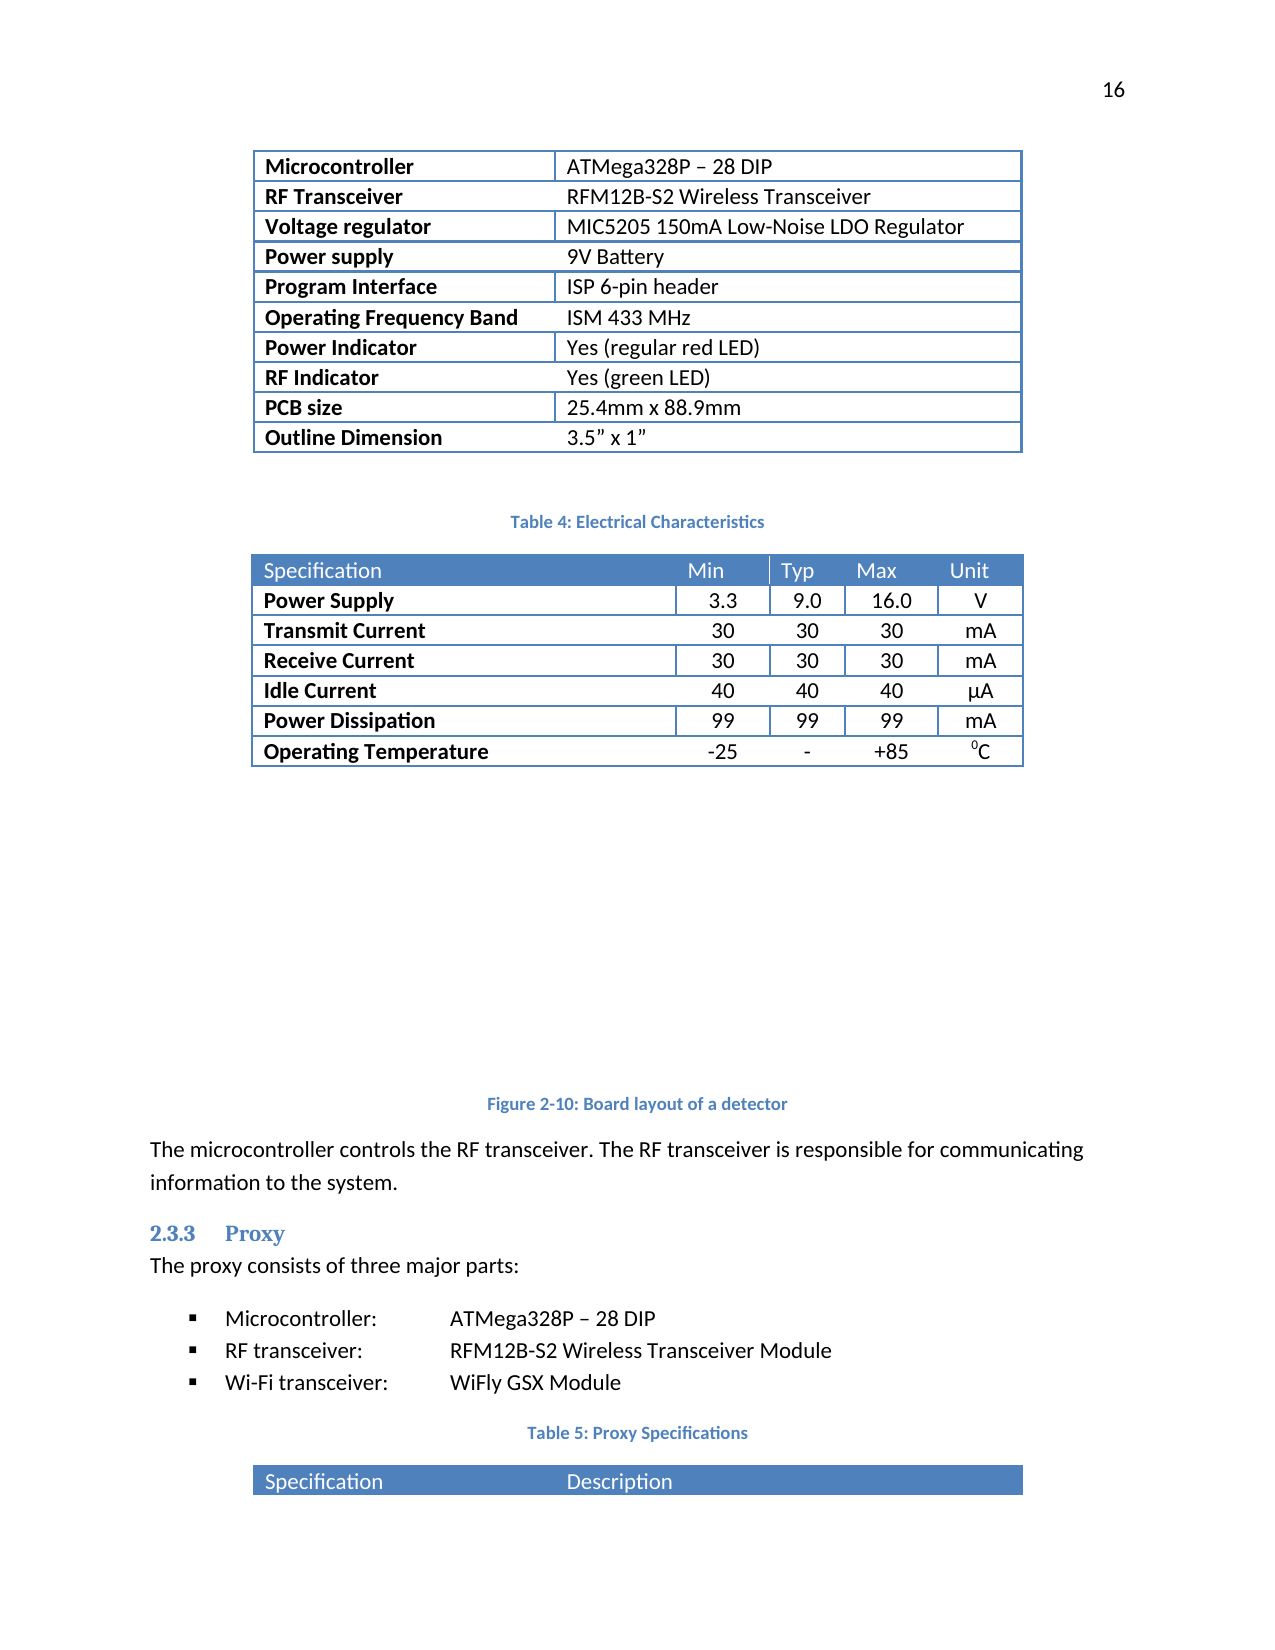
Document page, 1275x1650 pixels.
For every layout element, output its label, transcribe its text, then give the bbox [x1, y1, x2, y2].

table_cell RFM12B-S2 Wireless Transceiver [555, 182, 1020, 210]
table_cell 3.3 [677, 586, 769, 614]
table_cell 0C [938, 737, 1022, 765]
table_cell 40 [770, 677, 845, 704]
table_cell 9V Battery [555, 243, 1020, 270]
table_cell RF Indicator [255, 363, 555, 391]
table_cell Voltage regulator [255, 212, 554, 240]
table_cell 30 [771, 646, 844, 674]
table_cell 99 [677, 707, 769, 735]
table_cell Power Indicator [255, 333, 554, 361]
table_cell Power supply [255, 243, 555, 270]
table_cell 99 [846, 707, 937, 735]
list RF transceiver: RFM12B-S2 Wireless Transceiver Module [187, 1336, 1125, 1364]
table_cell 30 [676, 616, 769, 644]
table_cell 3.5” x 1” [555, 423, 1020, 451]
table_header Specification [253, 556, 676, 584]
table_cell 30 [677, 646, 769, 674]
list Microcontroller: ATMega328P – 28 DIP [187, 1304, 1125, 1332]
table_cell mA [939, 646, 1022, 674]
table_cell ATMega328P – 28 DIP [556, 152, 1020, 180]
table_cell Microcontroller [255, 152, 554, 180]
subtitle Proxy [150, 1221, 1125, 1247]
table_cell Transmit Current [253, 616, 676, 644]
table_cell 99 [771, 707, 844, 735]
table_cell mA [938, 616, 1022, 644]
table_cell Outline Dimension [255, 423, 555, 451]
table_cell 9.0 [771, 586, 844, 614]
table_cell -25 [676, 737, 769, 765]
table_header Description [555, 1467, 1020, 1495]
table_header Unit [938, 556, 1022, 584]
table_cell 30 [846, 646, 937, 674]
list Wi-Fi transceiver: WiFly GSX Module [187, 1368, 1125, 1396]
table_cell µA [938, 677, 1022, 704]
table_cell 16.0 [846, 586, 937, 614]
table_header Specification [255, 1467, 555, 1495]
table_cell 25.4mm x 88.9mm [556, 393, 1020, 421]
table_cell 30 [770, 616, 845, 644]
table_cell Power Supply [253, 586, 675, 614]
table_cell 30 [845, 616, 938, 644]
table_cell Receive Current [253, 646, 675, 674]
text The microcontroller controls the RF transceiver. The RF transceiver is responsible for communicating information to the system. [150, 1135, 1125, 1196]
table_cell RF Transceiver [255, 182, 555, 210]
table_cell Power Dissipation [253, 707, 675, 735]
table_cell +85 [845, 737, 938, 765]
table_cell V [939, 586, 1022, 614]
table_cell Operating Frequency Band [255, 303, 555, 331]
table_cell Program Interface [255, 273, 554, 301]
table_cell mA [939, 707, 1022, 735]
table_cell MIC5205 150mA Low-Noise LDO Regulator [556, 212, 1020, 240]
table_header Min [676, 556, 769, 584]
table_cell Yes (regular red LED) [556, 333, 1020, 361]
table_header Max [845, 556, 938, 584]
table_cell Operating Temperature [253, 737, 676, 765]
table_cell Idle Current [253, 677, 676, 704]
table_cell PCB size [255, 393, 554, 421]
text The proxy consists of three major parts: [150, 1251, 1125, 1279]
table_cell ISM 433 MHz [555, 303, 1020, 331]
table_header Typ [770, 556, 845, 584]
table_cell ISP 6-pin header [556, 273, 1020, 301]
table_cell 40 [676, 677, 769, 704]
table_cell - [770, 737, 845, 765]
table_cell 40 [845, 677, 938, 704]
table_cell Yes (green LED) [555, 363, 1020, 391]
